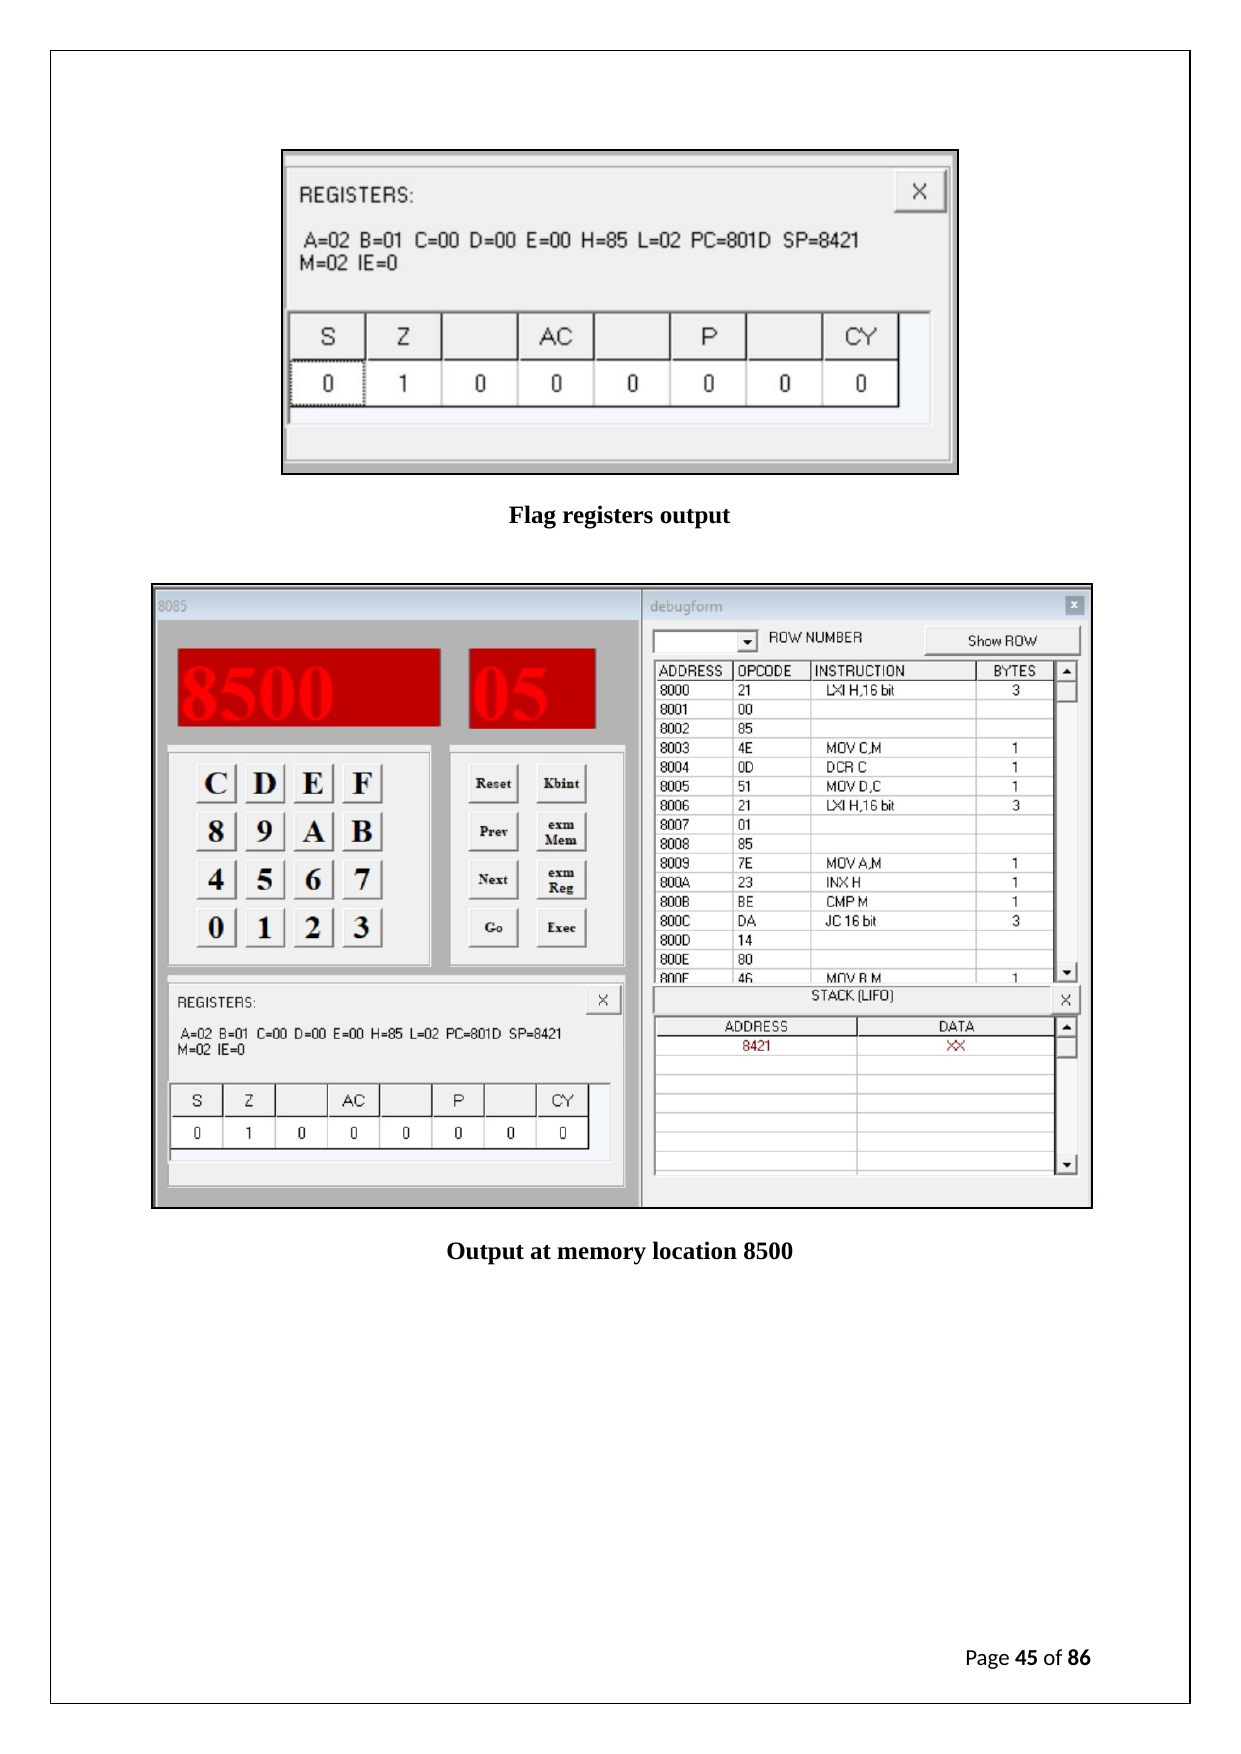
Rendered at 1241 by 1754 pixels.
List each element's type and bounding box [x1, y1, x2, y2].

picture [283, 151, 957, 473]
picture [153, 585, 1091, 1207]
